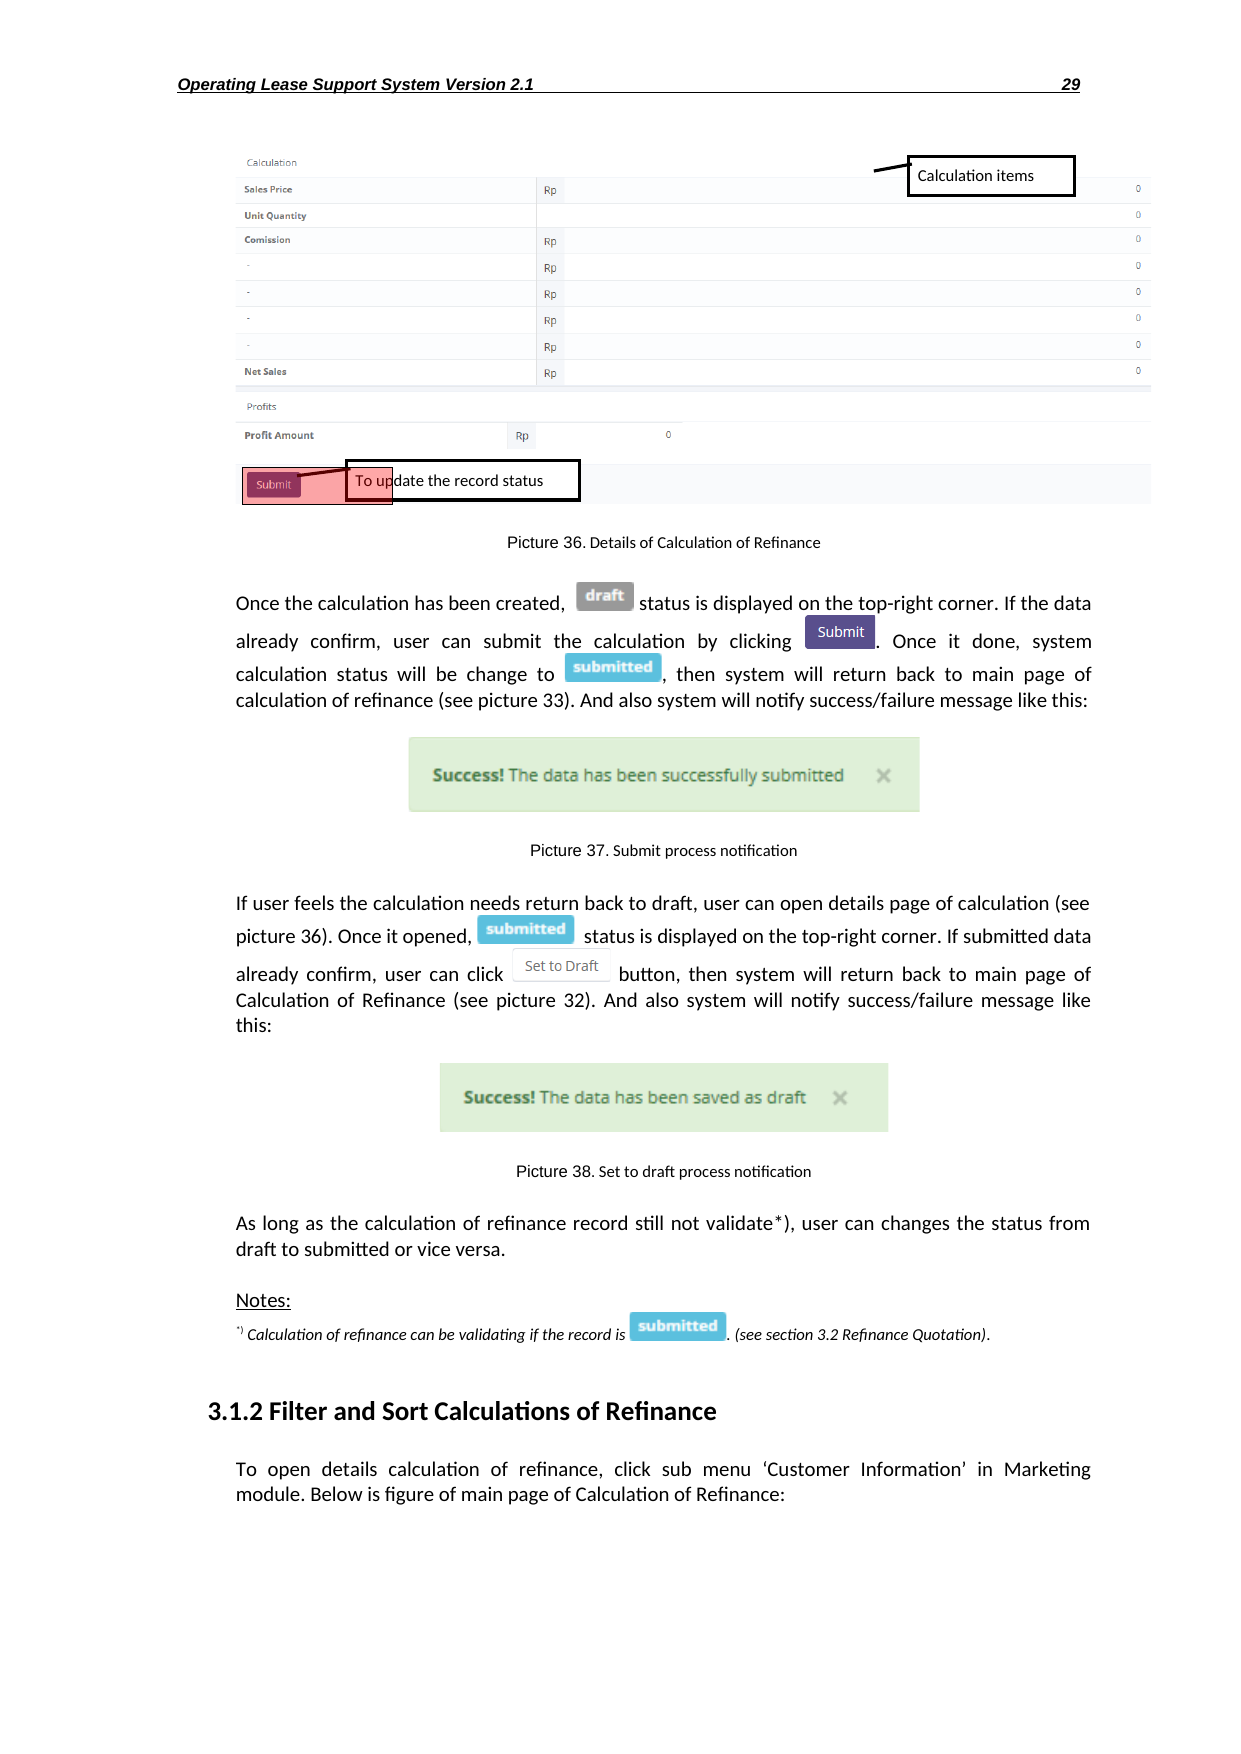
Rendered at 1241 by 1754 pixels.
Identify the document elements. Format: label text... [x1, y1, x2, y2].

list Notes: [236, 1287, 1092, 1312]
picture [576, 582, 634, 611]
list Set to draft process notification [235, 1161, 1092, 1181]
list Details of Calculation of Refinance [235, 533, 1092, 553]
picture [805, 615, 876, 649]
text To open details calculation of refinance, click sub menu ‘Customer Information’ in Marketing module. Below is figure of main page of Calculation of Refinance: [236, 1456, 1092, 1507]
picture [408, 737, 920, 812]
picture [235, 147, 1152, 504]
list Submit process notification [235, 840, 1092, 861]
picture [477, 915, 575, 944]
subtitle 3.1.2 Filter and Sort Calculations of Refinance [207, 1394, 1092, 1427]
list As long as the calculation of refinance record still not validate*), user can changes the status from draft to submitted or vice versa. [236, 1211, 1092, 1261]
list *) Calculation of refinance can be validating if the record is . (see section 3.2 Refinance Quotation). [236, 1312, 1092, 1344]
picture [512, 948, 611, 982]
picture [564, 653, 662, 682]
text Once the calculation has been created, status is displayed on the top-right corner. If the data already confirm, user can submit the calculation by clicking . Once it done, system calculation status will be change to , then system will return back to main page of calculation of refinance (see picture 33). And also system will notify success/failure message like this: [236, 582, 1092, 712]
picture [439, 1063, 889, 1132]
picture [629, 1312, 727, 1341]
text If user feels the calculation needs return back to draft, user can open details page of calculation (see picture 36). Once it opened, status is displayed on the top-right corner. If submitted data already confirm, user can click button, then system will return back to main page of Calculation of Refinance (see picture 32). And also system will notify success/failure message like this: [236, 890, 1092, 1038]
